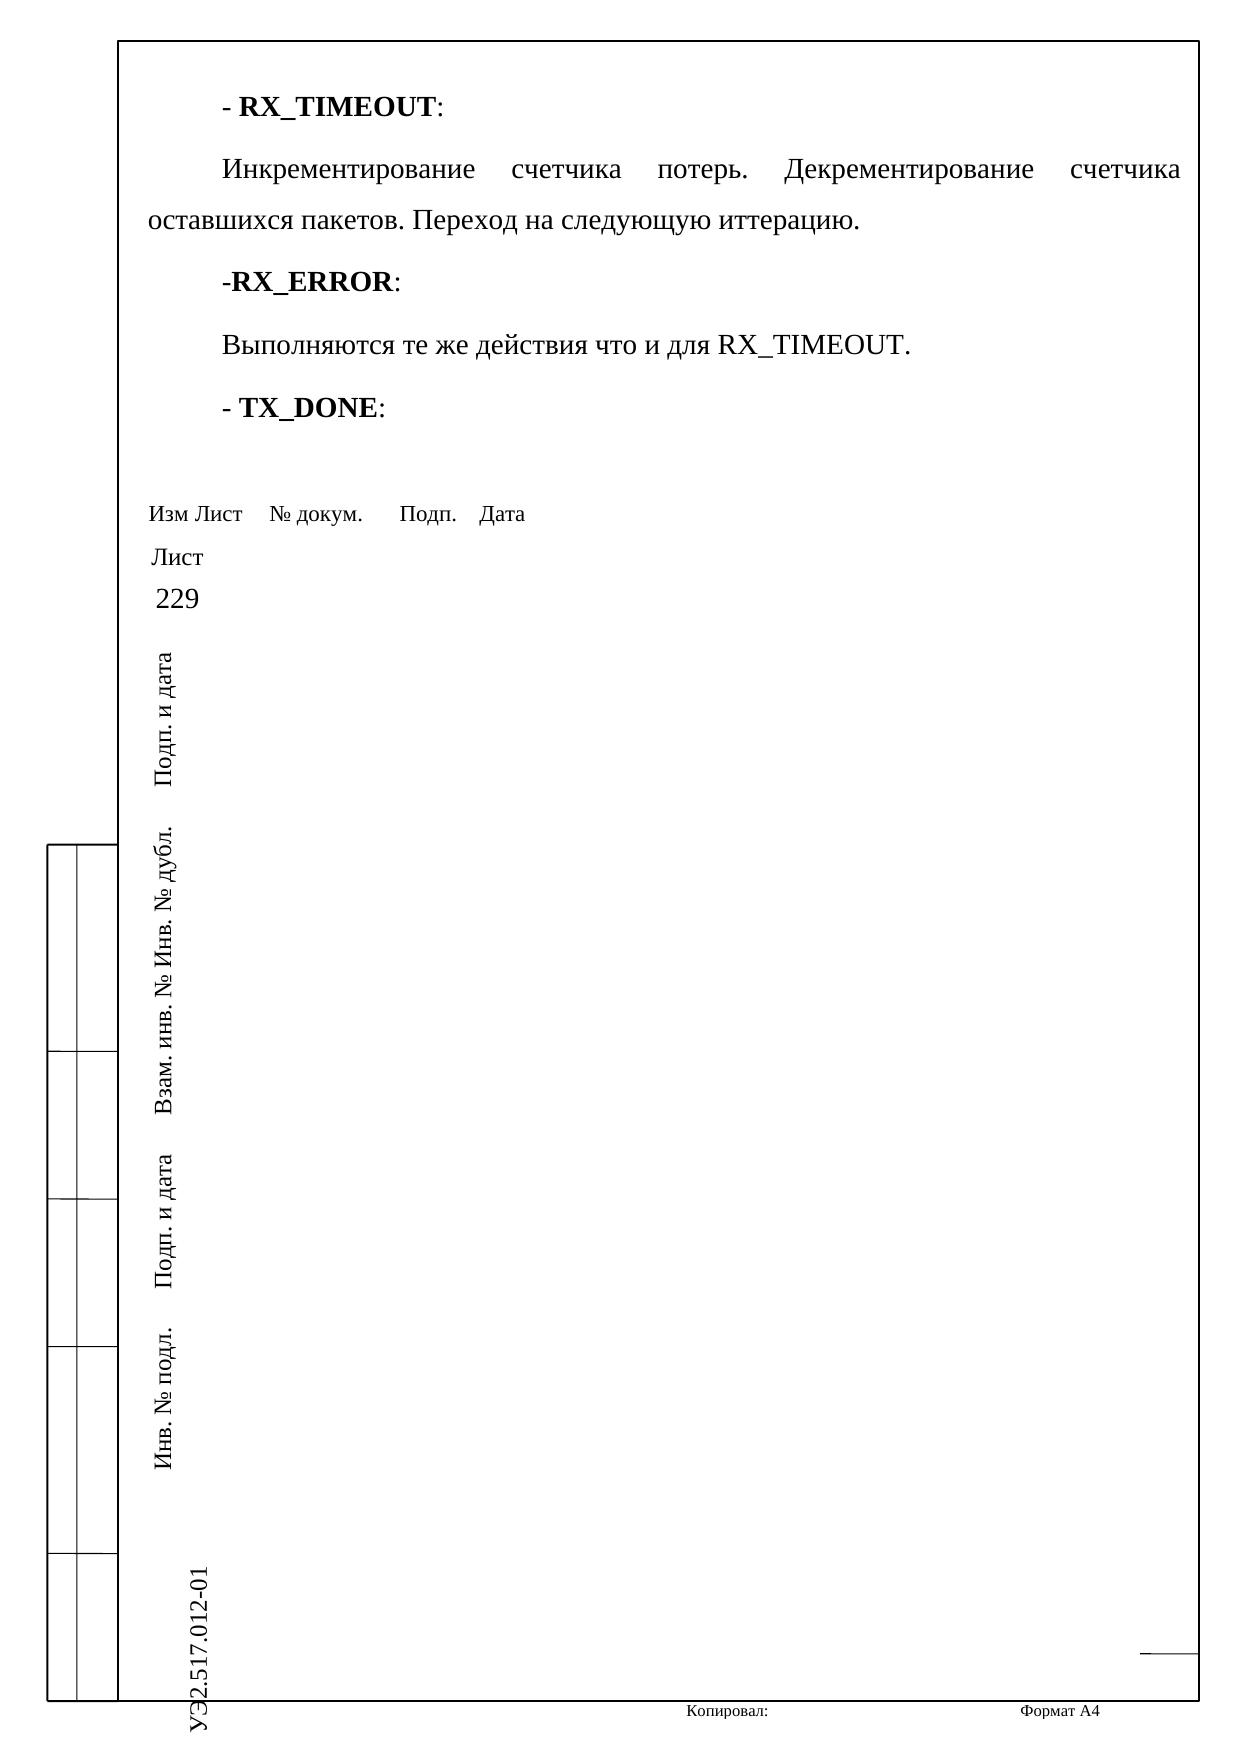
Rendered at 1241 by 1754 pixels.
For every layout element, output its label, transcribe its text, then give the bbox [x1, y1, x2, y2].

text - RX_TIMEOUT: [148, 89, 1181, 122]
text -RX_ERROR: [148, 264, 1181, 298]
text Выполняются те же действия что и для RX_TIMEOUT. [148, 327, 1181, 361]
text Инкрементирование счетчика потерь. Декрементирование счетчика оставшихся пакетов. Переход на следующую иттерацию. [148, 151, 1181, 235]
text - TX_DONE: [148, 390, 1181, 424]
